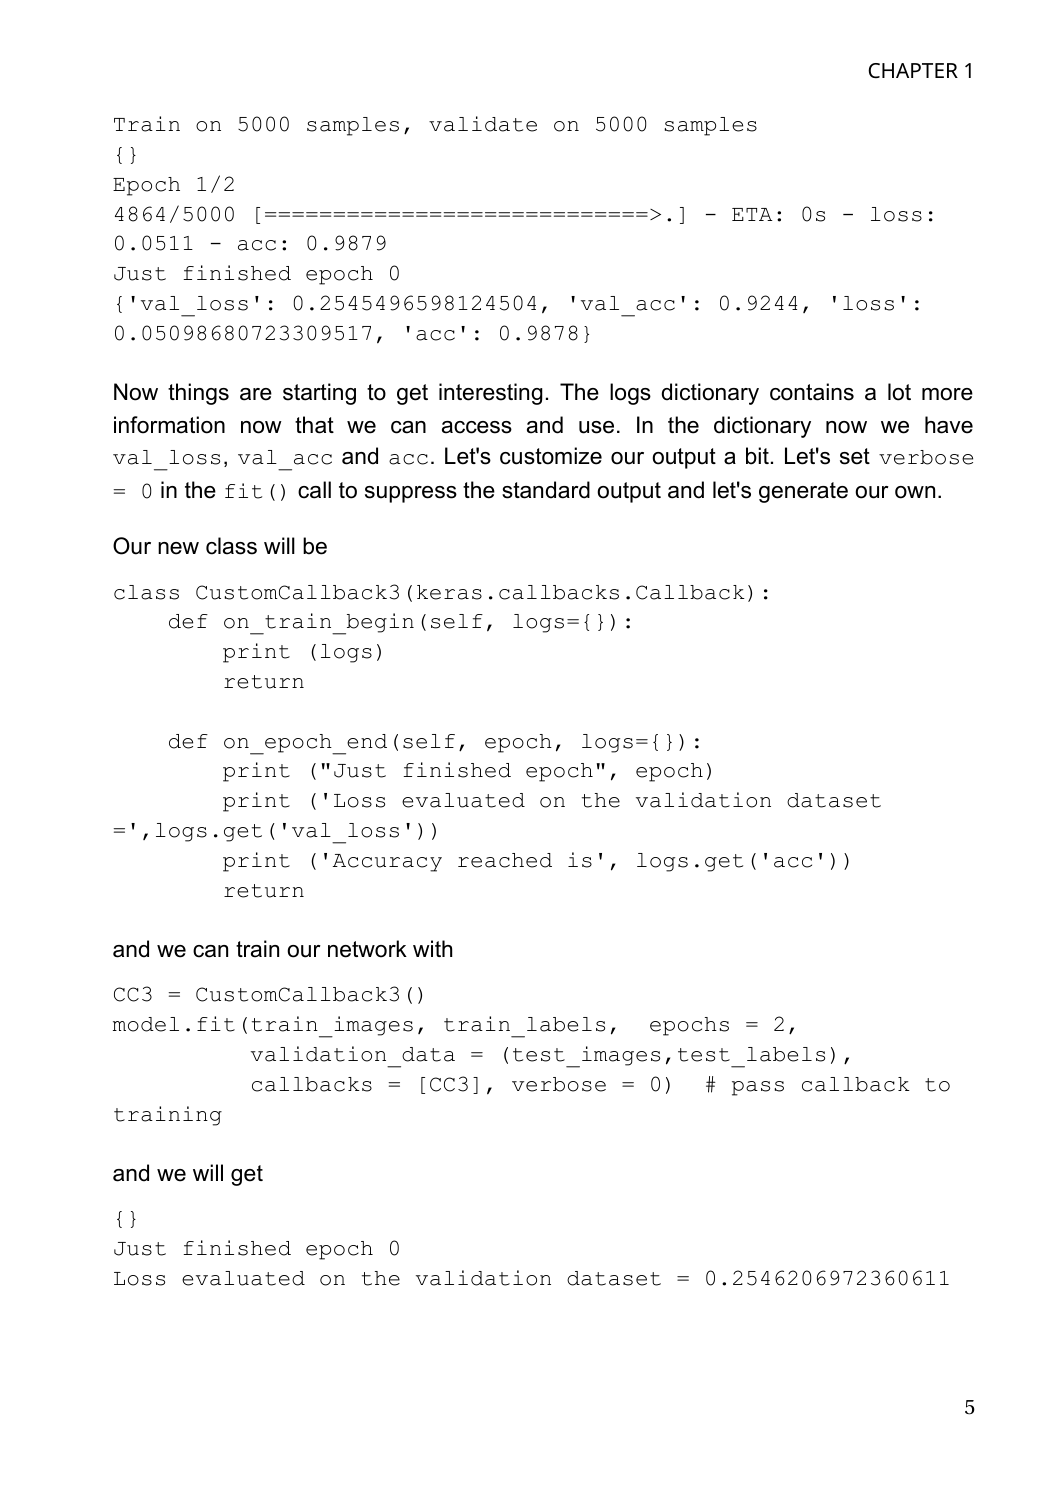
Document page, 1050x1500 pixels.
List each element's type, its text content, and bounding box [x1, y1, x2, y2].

text print ('Loss evaluated on the validation dataset =',logs.get('val_loss')) [112, 788, 975, 844]
text 4864/5000 [============================>.] - ETA: 0s - loss: 0.0511 - acc: 0.9879 [112, 202, 975, 258]
text model.fit(train_images, train_labels, epochs = 2, [112, 1012, 975, 1038]
text Just finished epoch 0 [112, 1236, 975, 1262]
text Loss evaluated on the validation dataset = 0.2546206972360611 [112, 1266, 975, 1292]
text callbacks = [CC3], verbose = 0) # pass callback to training [112, 1072, 975, 1128]
text Train on 5000 samples, validate on 5000 samples [112, 112, 975, 138]
text validation_data = (test_images,test_labels), [112, 1042, 975, 1068]
text Our new class will be [112, 526, 975, 559]
text {} [112, 142, 975, 168]
text Epoch 1/2 [112, 172, 975, 198]
text print ('Accuracy reached is', logs.get('acc')) [112, 848, 975, 874]
text return [112, 878, 975, 904]
text and we can train our network with [112, 928, 975, 962]
text class CustomCallback3(keras.callbacks.Callback): [112, 580, 975, 606]
text print (logs) [112, 639, 975, 666]
text Just finished epoch 0 [112, 261, 975, 287]
text Now things are starting to get interesting. The logs dictionary contains a lot more information now that we can access and use. In the dictionary now we have val_loss, val_acc and acc. Let's customize our output a bit. Let's set verbose = 0 in the fit() call to suppress the standard output and let's generate our own. [112, 372, 975, 505]
text def on_epoch_end(self, epoch, logs={}): [112, 729, 975, 755]
text {'val_loss': 0.2545496598124504, 'val_acc': 0.9244, 'loss': 0.05098680723309517, 'acc': 0.9878} [112, 291, 975, 347]
text {} [112, 1207, 975, 1233]
text print ("Just finished epoch", epoch) [112, 759, 975, 785]
text return [112, 669, 975, 695]
text def on_train_begin(self, logs={}): [112, 610, 975, 636]
text CC3 = CustomCallback3() [112, 983, 975, 1009]
text and we will get [112, 1152, 975, 1186]
